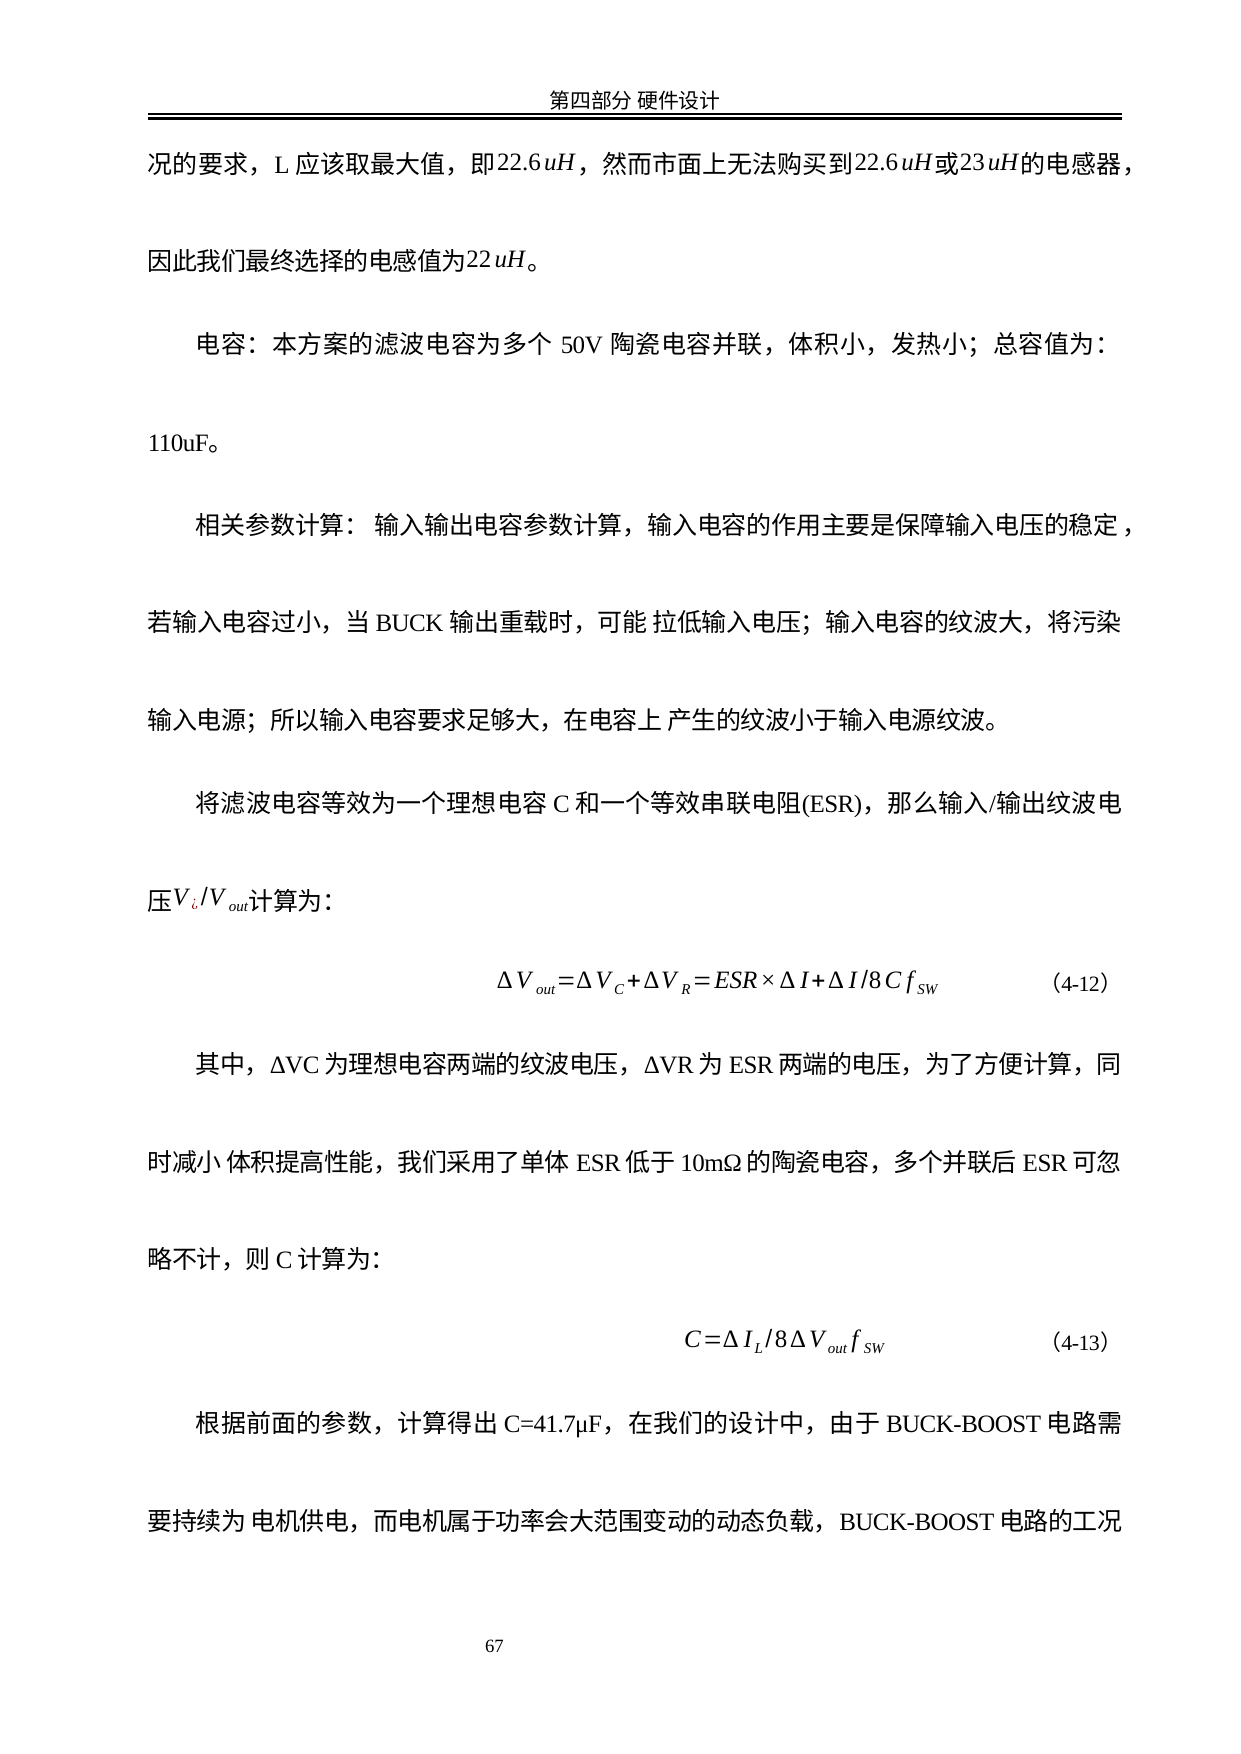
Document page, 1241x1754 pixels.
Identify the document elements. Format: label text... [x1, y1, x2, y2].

text （4-13） [148, 1309, 1122, 1374]
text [148, 130, 1122, 292]
text 将滤波电容等效为一个理想电容C和一个等效串联电阻(ESR)，那么输入/输出纹波电压计算为： [148, 769, 1122, 932]
text 其中，ΔVC为理想电容两端的纹波电压，ΔVR为ESR两端的电压，为了方便计算，同时减小 体积提高性能，我们采用了单体ESR低于10mΩ的陶瓷电容，多个并联后ESR可忽略不计，则C计算为： [148, 1031, 1122, 1291]
text 电容：本方案的滤波电容为多个 50V 陶瓷电容并联，体积小，发热小；总容值为：110uF。 [148, 310, 1122, 473]
text （4-12） [148, 950, 1122, 1015]
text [148, 1389, 1122, 1552]
text 相关参数计算： 输入输出电容参数计算，输入电容的作用主要是保障输入电压的稳定，若输入电容过小，当BUCK 输出重载时，可能 拉低输入电压；输入电容的纹波大，将污染输入电源；所以输入电容要求足够大，在电容上 产生的纹波小于输入电源纹波。 [148, 491, 1122, 751]
